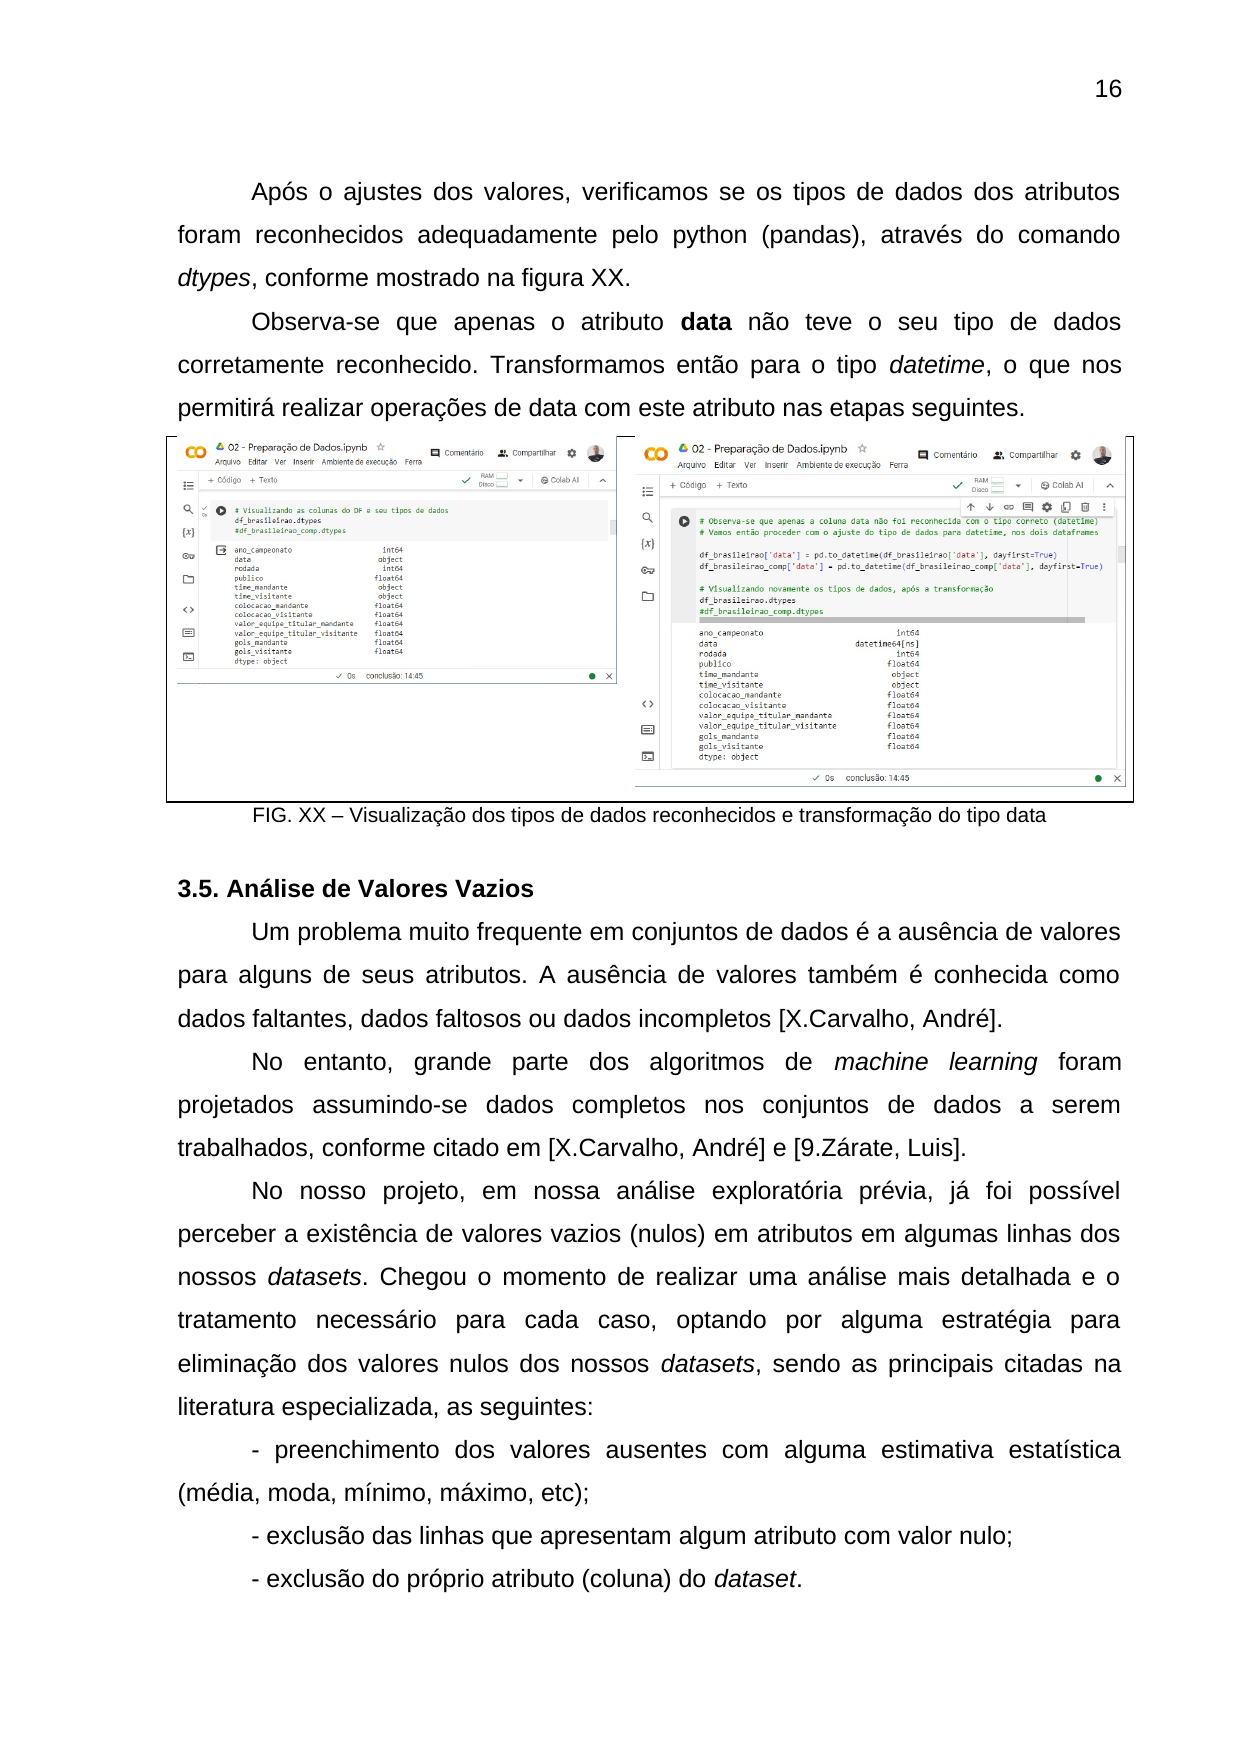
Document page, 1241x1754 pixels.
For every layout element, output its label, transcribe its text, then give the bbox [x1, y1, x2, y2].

text No entanto, grande parte dos algoritmos de machine learning foram projetados assumindo-se dados completos nos conjuntos de dados a serem trabalhados, conforme citado em [X.Carvalho, André] e [9.Zárate, Luis]. [177, 1047, 1122, 1162]
text - exclusão do próprio atributo (coluna) do dataset. [177, 1564, 1122, 1593]
text Um problema muito frequente em conjuntos de dados é a ausência de valores para alguns de seus atributos. A ausência de valores também é conhecida como dados faltantes, dados faltosos ou dados incompletos [X.Carvalho, André]. [177, 917, 1122, 1032]
text Após o ajustes dos valores, verificamos se os tipos de dados dos atributos foram reconhecidos adequadamente pelo python (pandas), através do comando dtypes, conforme mostrado na figura XX. [177, 177, 1122, 292]
text Observa-se que apenas o atributo data não teve o seu tipo de dados corretamente reconhecido. Transformamos então para o tipo datetime, o que nos permitirá realizar operações de data com este atributo nas etapas seguintes. [177, 307, 1122, 422]
text - preenchimento dos valores ausentes com alguma estimativa estatística (média, moda, mínimo, máximo, etc); [177, 1435, 1122, 1507]
text - exclusão das linhas que apresentam algum atributo com valor nulo; [177, 1521, 1122, 1550]
picture [635, 436, 1126, 787]
text FIG. XX – Visualização dos tipos de dados reconhecidos e transformação do tipo data [177, 803, 1122, 826]
text No nosso projeto, em nossa análise exploratória prévia, já foi possível perceber a existência de valores vazios (nulos) em atributos em algumas linhas dos nossos datasets. Chegou o momento de realizar uma análise mais detalhada e o tratamento necessário para cada caso, optando por alguma estratégia para eliminação dos valores nulos dos nossos datasets, sendo as principais citadas na literatura especializada, as seguintes: [177, 1176, 1122, 1421]
table_header [167, 437, 625, 801]
picture [177, 436, 617, 684]
table_header [625, 437, 1133, 801]
subtitle 3.5. Análise de Valores Vazios [177, 874, 1122, 903]
